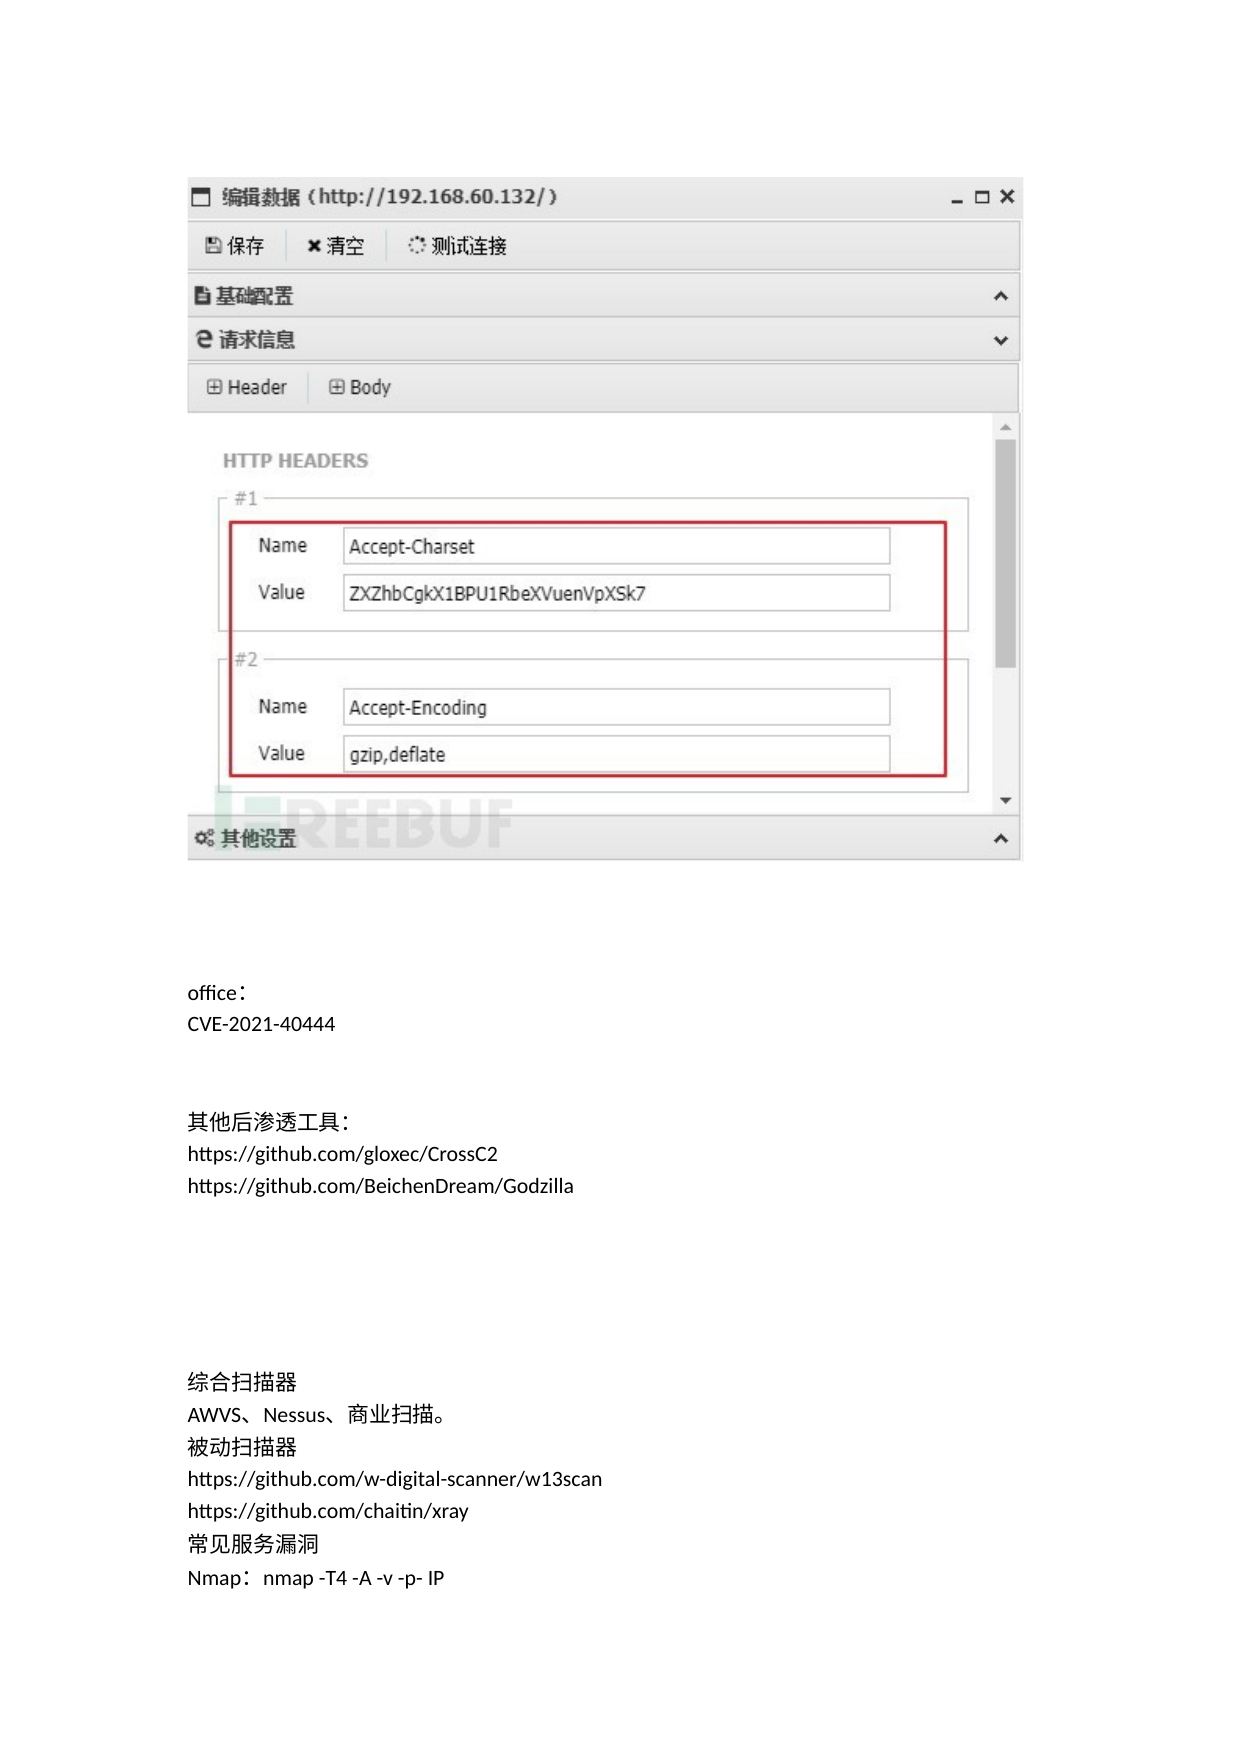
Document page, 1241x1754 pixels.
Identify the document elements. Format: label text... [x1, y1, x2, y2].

text 综合扫描器 [187, 1364, 1053, 1397]
text 常见服务漏洞 [187, 1527, 1053, 1559]
text 被动扫描器 [187, 1429, 1053, 1462]
text https://github.com/BeichenDream/Godzilla [187, 1169, 1053, 1202]
text https://github.com/chaitin/xray [187, 1494, 1053, 1527]
text 其他后渗透工具： [187, 1104, 1053, 1137]
picture [187, 177, 1024, 862]
text Nmap：nmap -T4 -A -v -p- IP [187, 1559, 1053, 1592]
text https://github.com/w-digital-scanner/w13scan [187, 1462, 1053, 1494]
text AWVS、Nessus、商业扫描。 [187, 1397, 1053, 1429]
text https://github.com/gloxec/CrossC2 [187, 1137, 1053, 1169]
